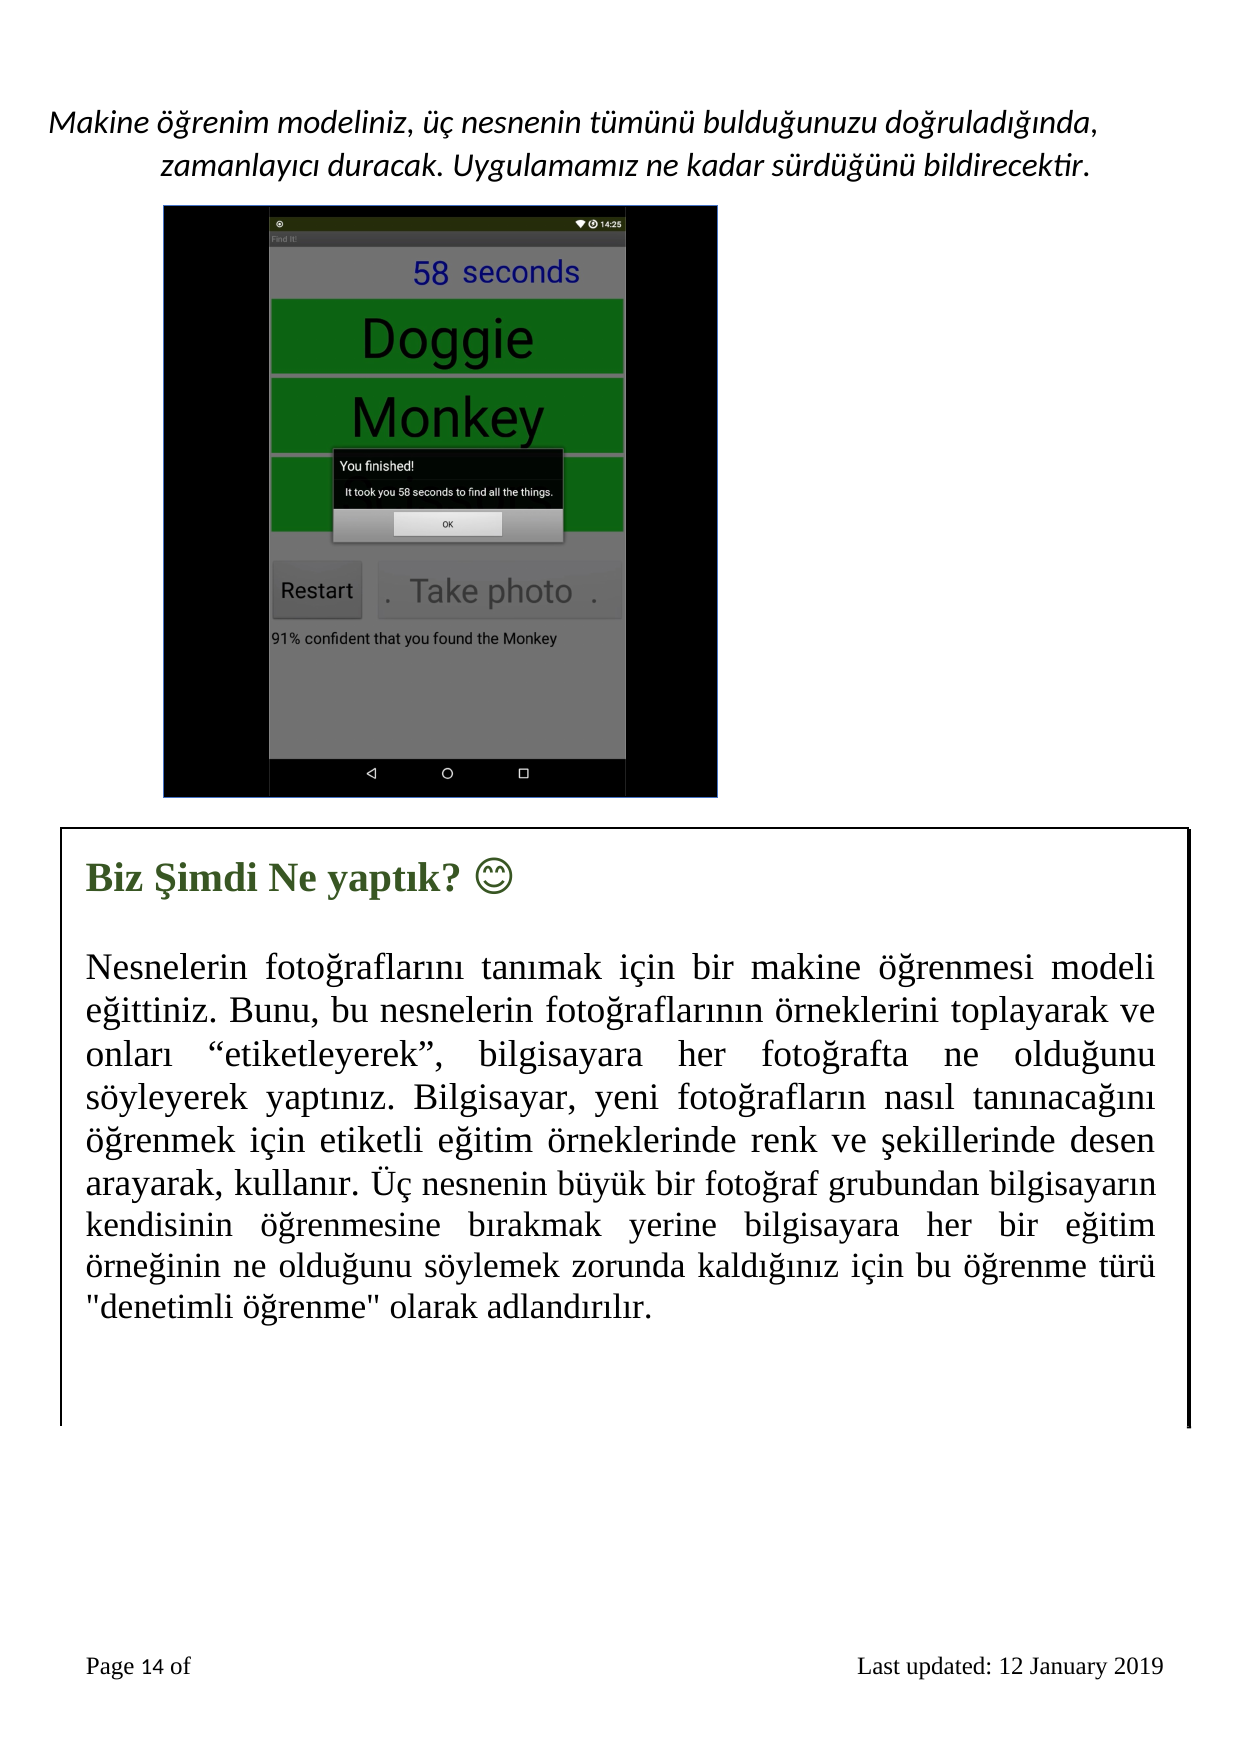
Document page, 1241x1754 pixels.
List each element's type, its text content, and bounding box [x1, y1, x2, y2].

picture [165, 207, 716, 796]
text Biz Şimdi Ne yaptık? 😊 [85, 847, 1192, 904]
text Makine öğrenim modeliniz, üç nesnenin tümünü bulduğunuzu doğruladığında, zamanlayıcı duracak. Uygulamamız ne kadar sürdüğünü bildirecektir. [48, 101, 1192, 184]
subtitle Nesnelerin fotoğraflarını tanımak için bir makine öğrenmesi modeli eğittiniz. Bunu, bu nesnelerin fotoğraflarının örneklerini toplayarak ve onları “etiketleyerek”, bilgisayara her fotoğrafta ne olduğunu söyleyerek yaptınız. Bilgisayar, yeni fotoğrafların nasıl tanınacağını öğrenmek için etiketli eğitim örneklerinde renk ve şekillerinde desen arayarak, kullanır. Üç nesnenin büyük bir fotoğraf grubundan bilgisayarın kendisinin öğrenmesine bırakmak yerine bilgisayara her bir eğitim örneğinin ne olduğunu söylemek zorunda kaldığınız için bu öğrenme türü "denetimli öğrenme" olarak adlandırılır. [85, 945, 1157, 1326]
